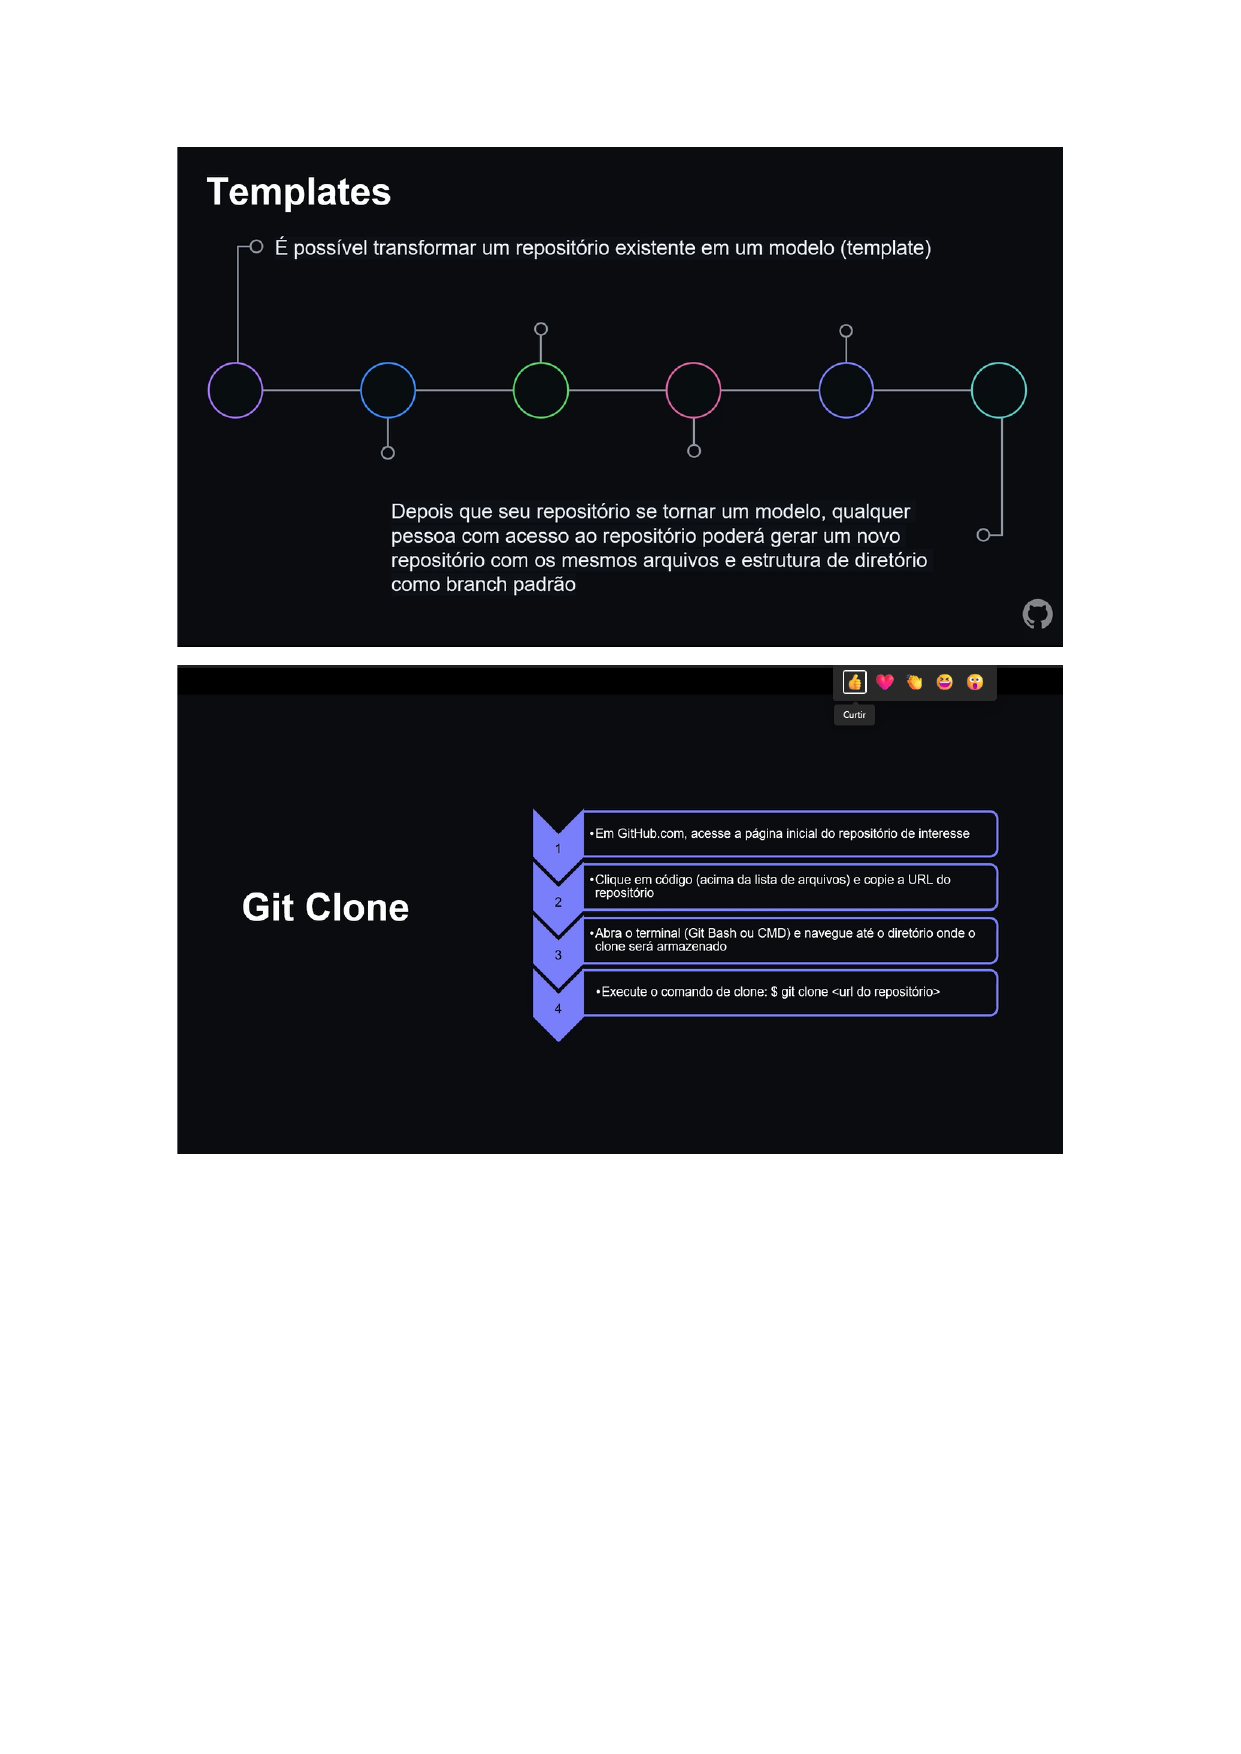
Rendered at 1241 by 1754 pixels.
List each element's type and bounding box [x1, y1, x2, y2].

picture [177, 147, 1063, 647]
picture [177, 665, 1063, 1154]
